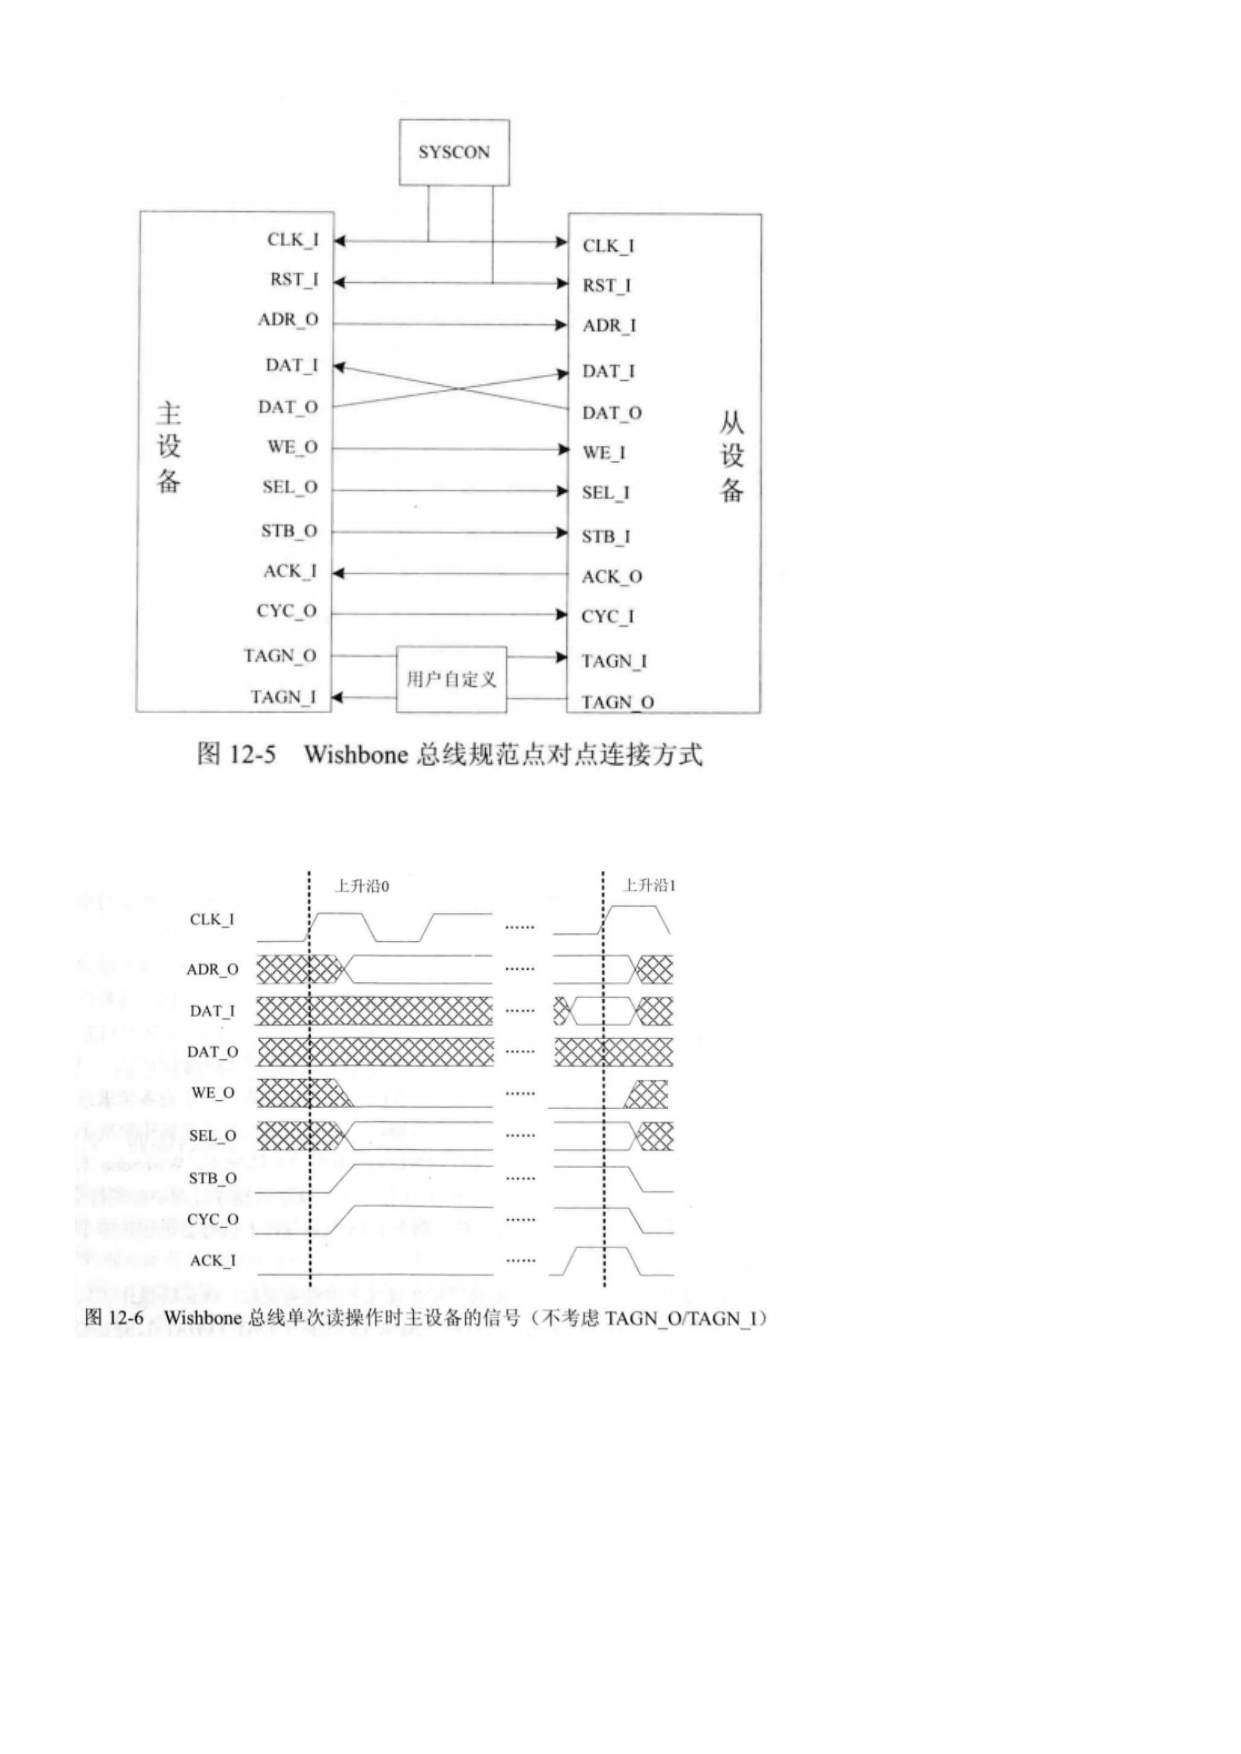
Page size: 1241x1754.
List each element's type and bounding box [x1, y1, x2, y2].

picture [75, 860, 802, 1338]
picture [75, 80, 821, 778]
